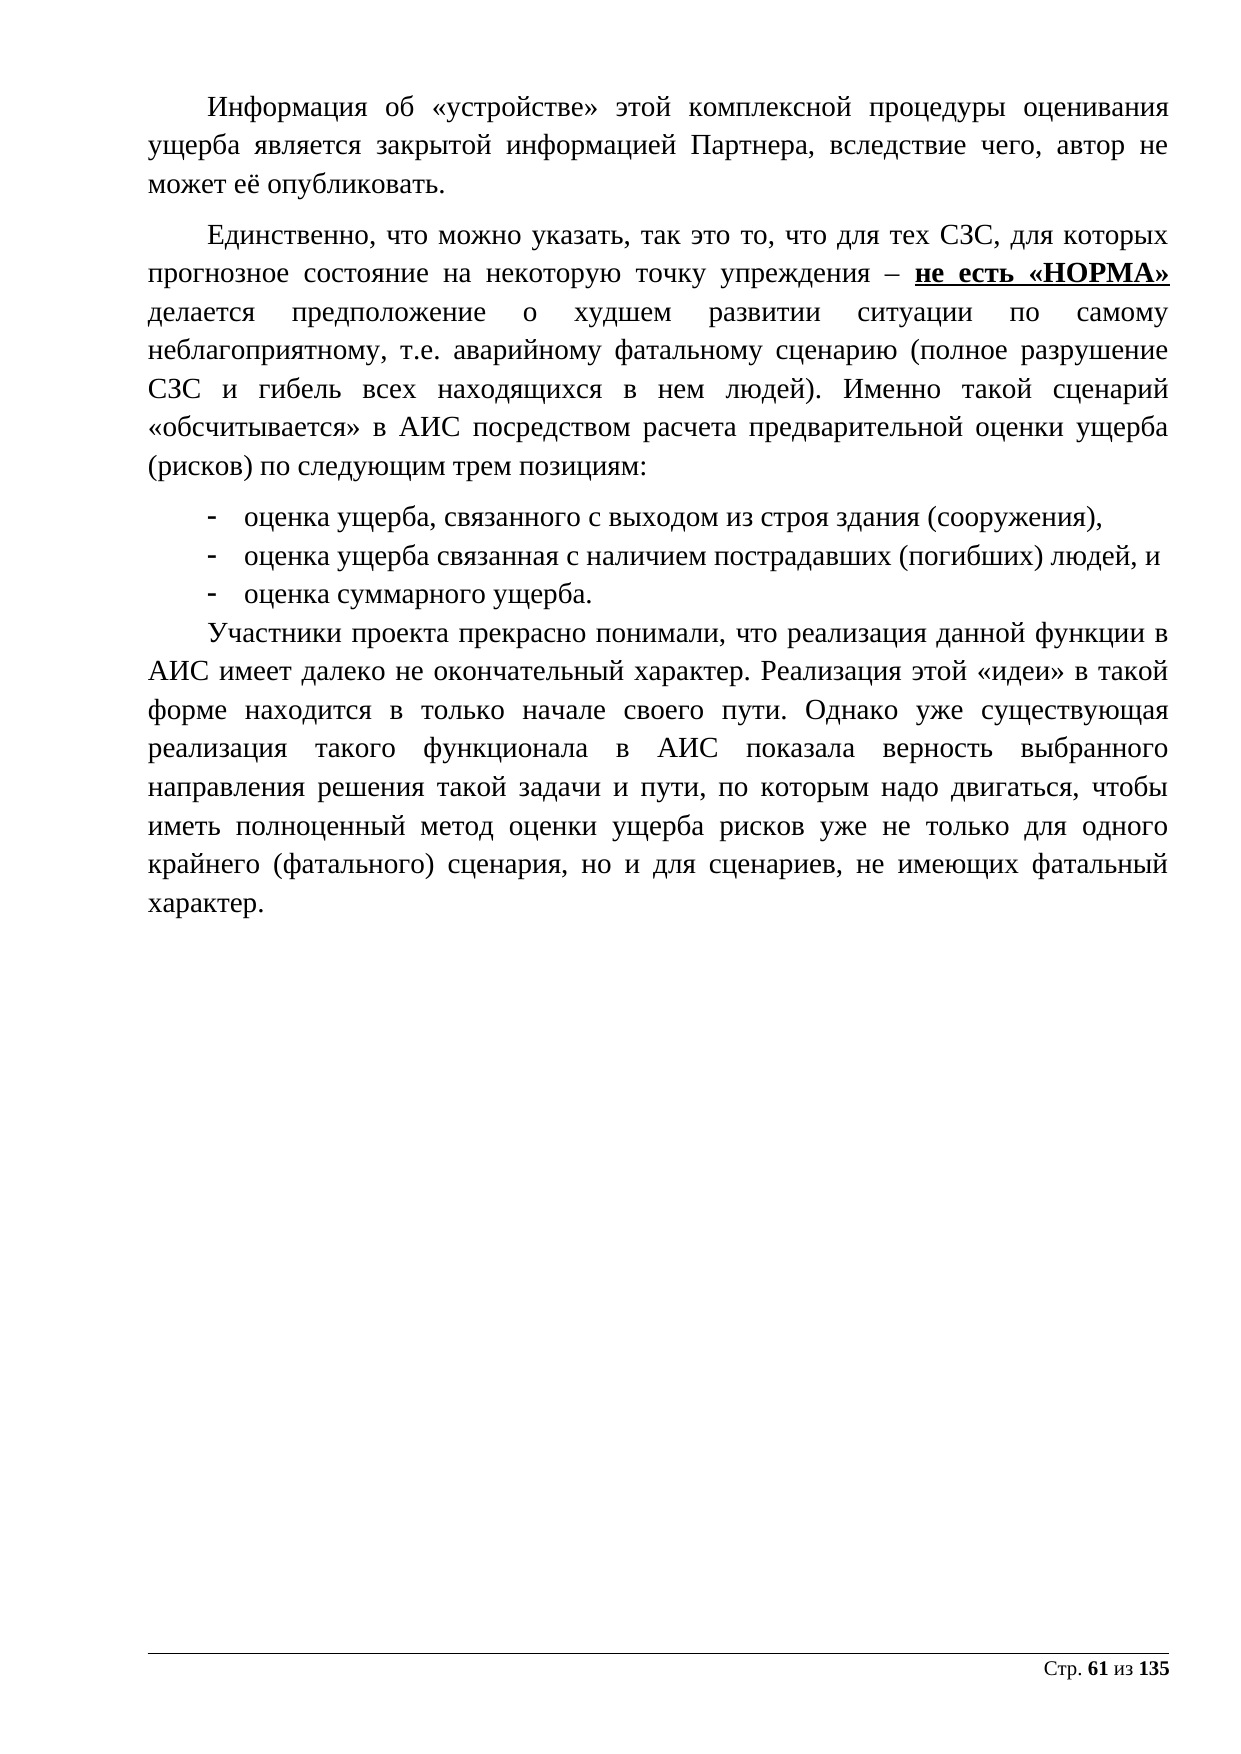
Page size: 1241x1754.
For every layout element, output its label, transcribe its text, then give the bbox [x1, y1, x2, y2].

list оценка суммарного ущерба. [207, 576, 1169, 610]
text Информация об «устройстве» этой комплексной процедуры оценивания ущерба является закрытой информацией Партнера, вследствие чего, автор не может её опубликовать. [148, 89, 1169, 199]
list оценка ущерба, связанного с выходом из строя здания (сооружения), [207, 499, 1169, 533]
list оценка ущерба связанная с наличием пострадавших (погибших) людей, и [207, 538, 1169, 571]
text Участники проекта прекрасно понимали, что реализация данной функции в АИС имеет далеко не окончательный характер. Реализация этой «идеи» в такой форме находится в только начале своего пути. Однако уже существующая реализация такого функционала в АИС показала верность выбранного направления решения такой задачи и пути, по которым надо двигаться, чтобы иметь полноценный метод оценки ущерба рисков уже не только для одного крайнего (фатального) сценария, но и для сценариев, не имеющих фатальный характер. [148, 615, 1169, 918]
text Единственно, что можно указать, так это то, что для тех СЗС, для которых прогнозное состояние на некоторую точку упреждения – не есть «НОРМА» делается предположение о худшем развитии ситуации по самому неблагоприятному, т.е. аварийному фатальному сценарию (полное разрушение СЗС и гибель всех находящихся в нем людей). Именно такой сценарий «обсчитывается» в АИС посредством расчета предварительной оценки ущерба (рисков) по следующим трем позициям: [148, 217, 1169, 482]
